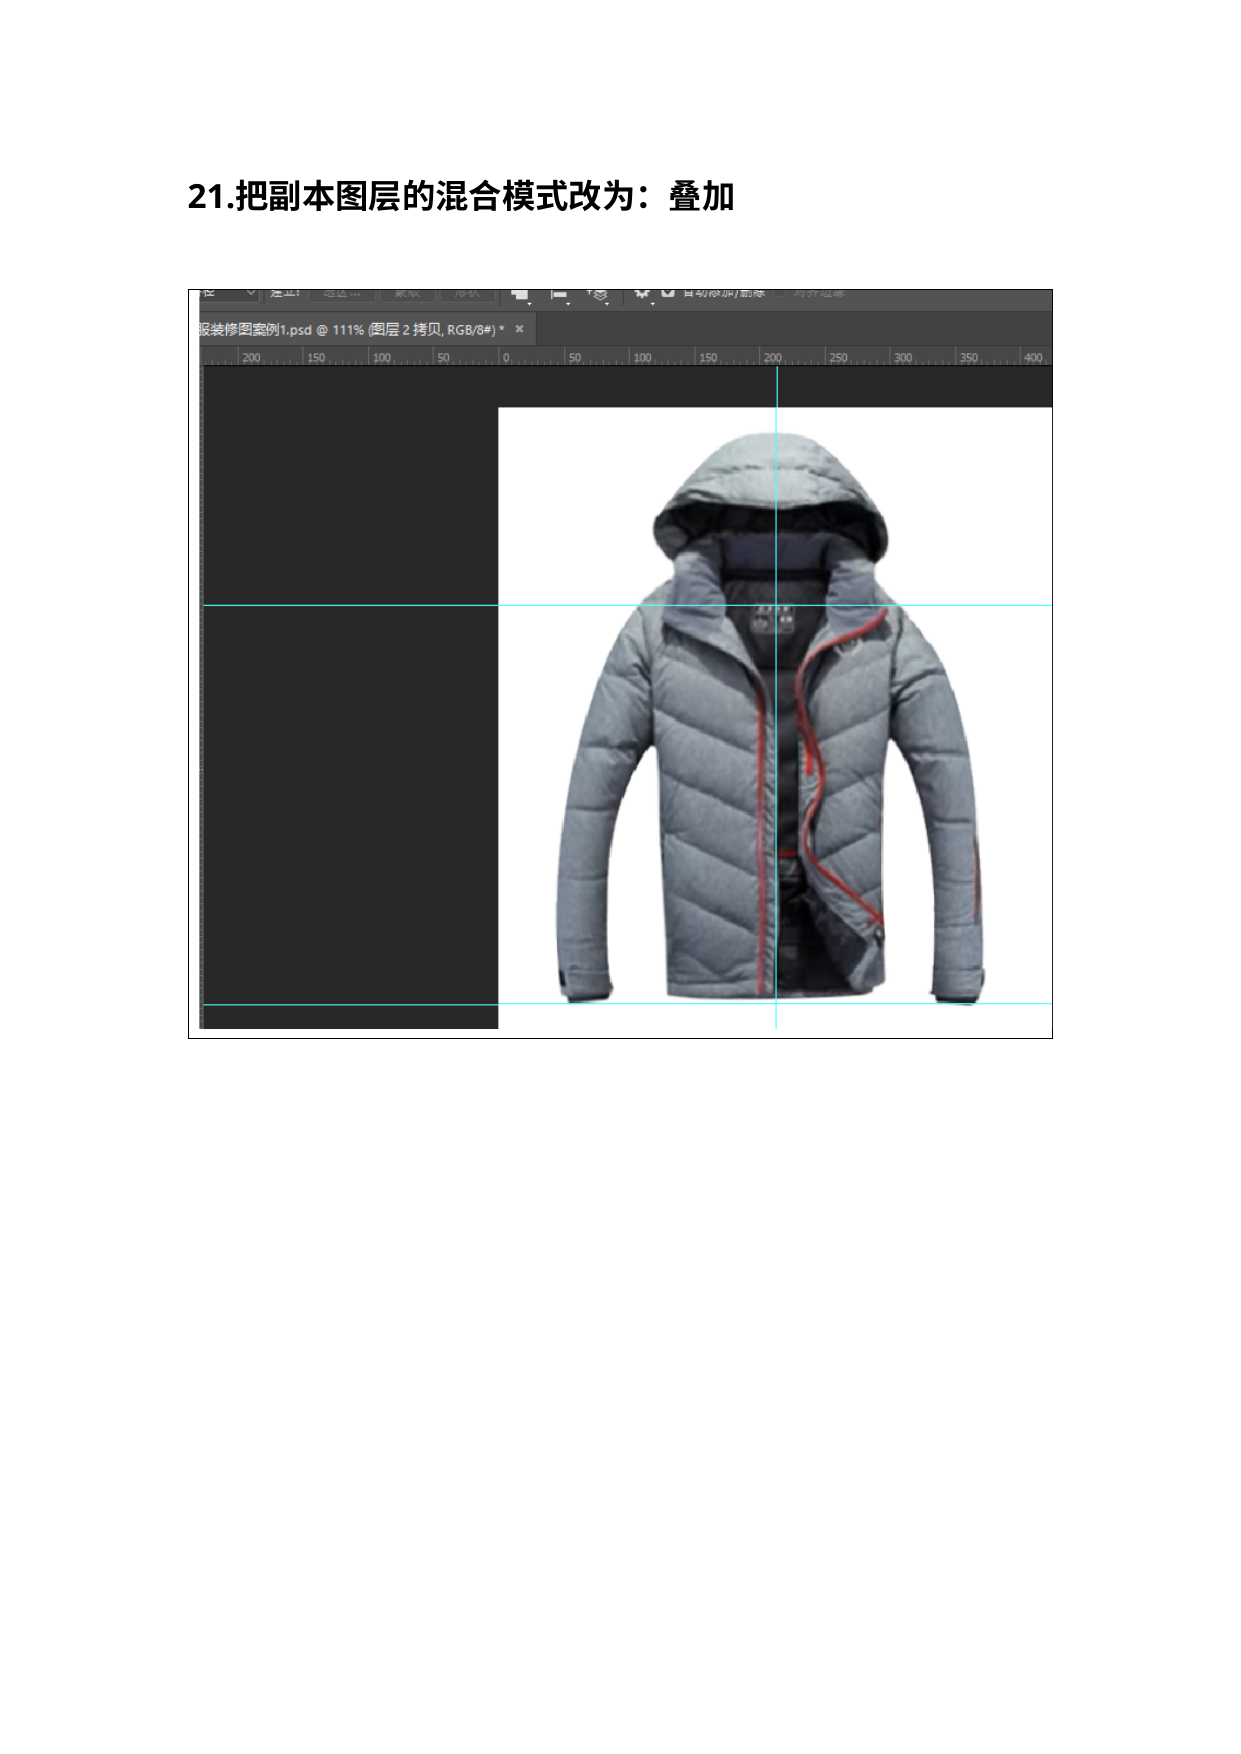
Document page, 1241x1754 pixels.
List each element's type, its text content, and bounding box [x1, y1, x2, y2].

table_header [189, 290, 1052, 1038]
subtitle 21.把副本图层的混合模式改为：叠加 [187, 162, 1053, 227]
picture [199, 290, 1053, 1029]
